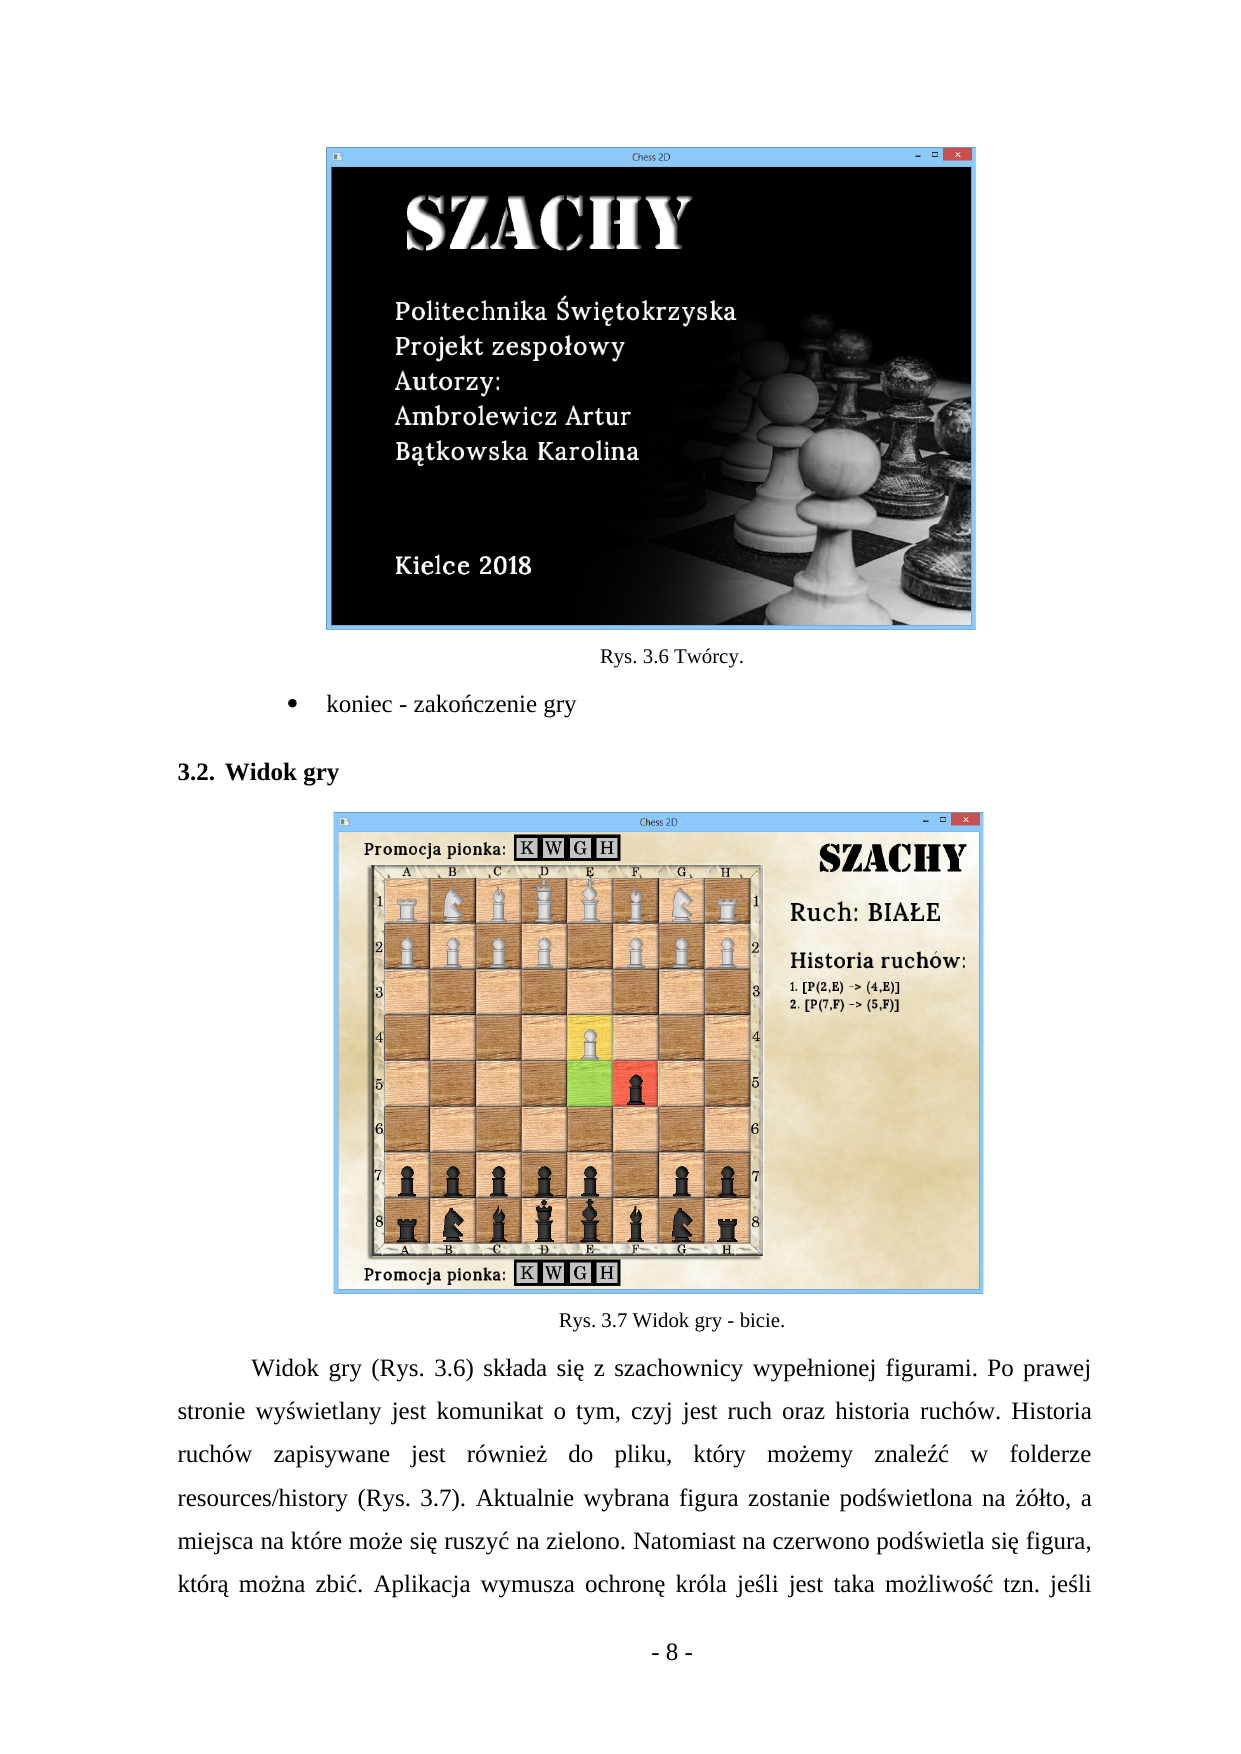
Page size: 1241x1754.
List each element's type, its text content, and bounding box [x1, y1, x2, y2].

list koniec - zakończenie gry [288, 689, 1092, 717]
picture [326, 147, 976, 630]
subtitle Widok gry [177, 757, 1092, 786]
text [177, 1353, 1092, 1598]
picture [333, 812, 984, 1294]
